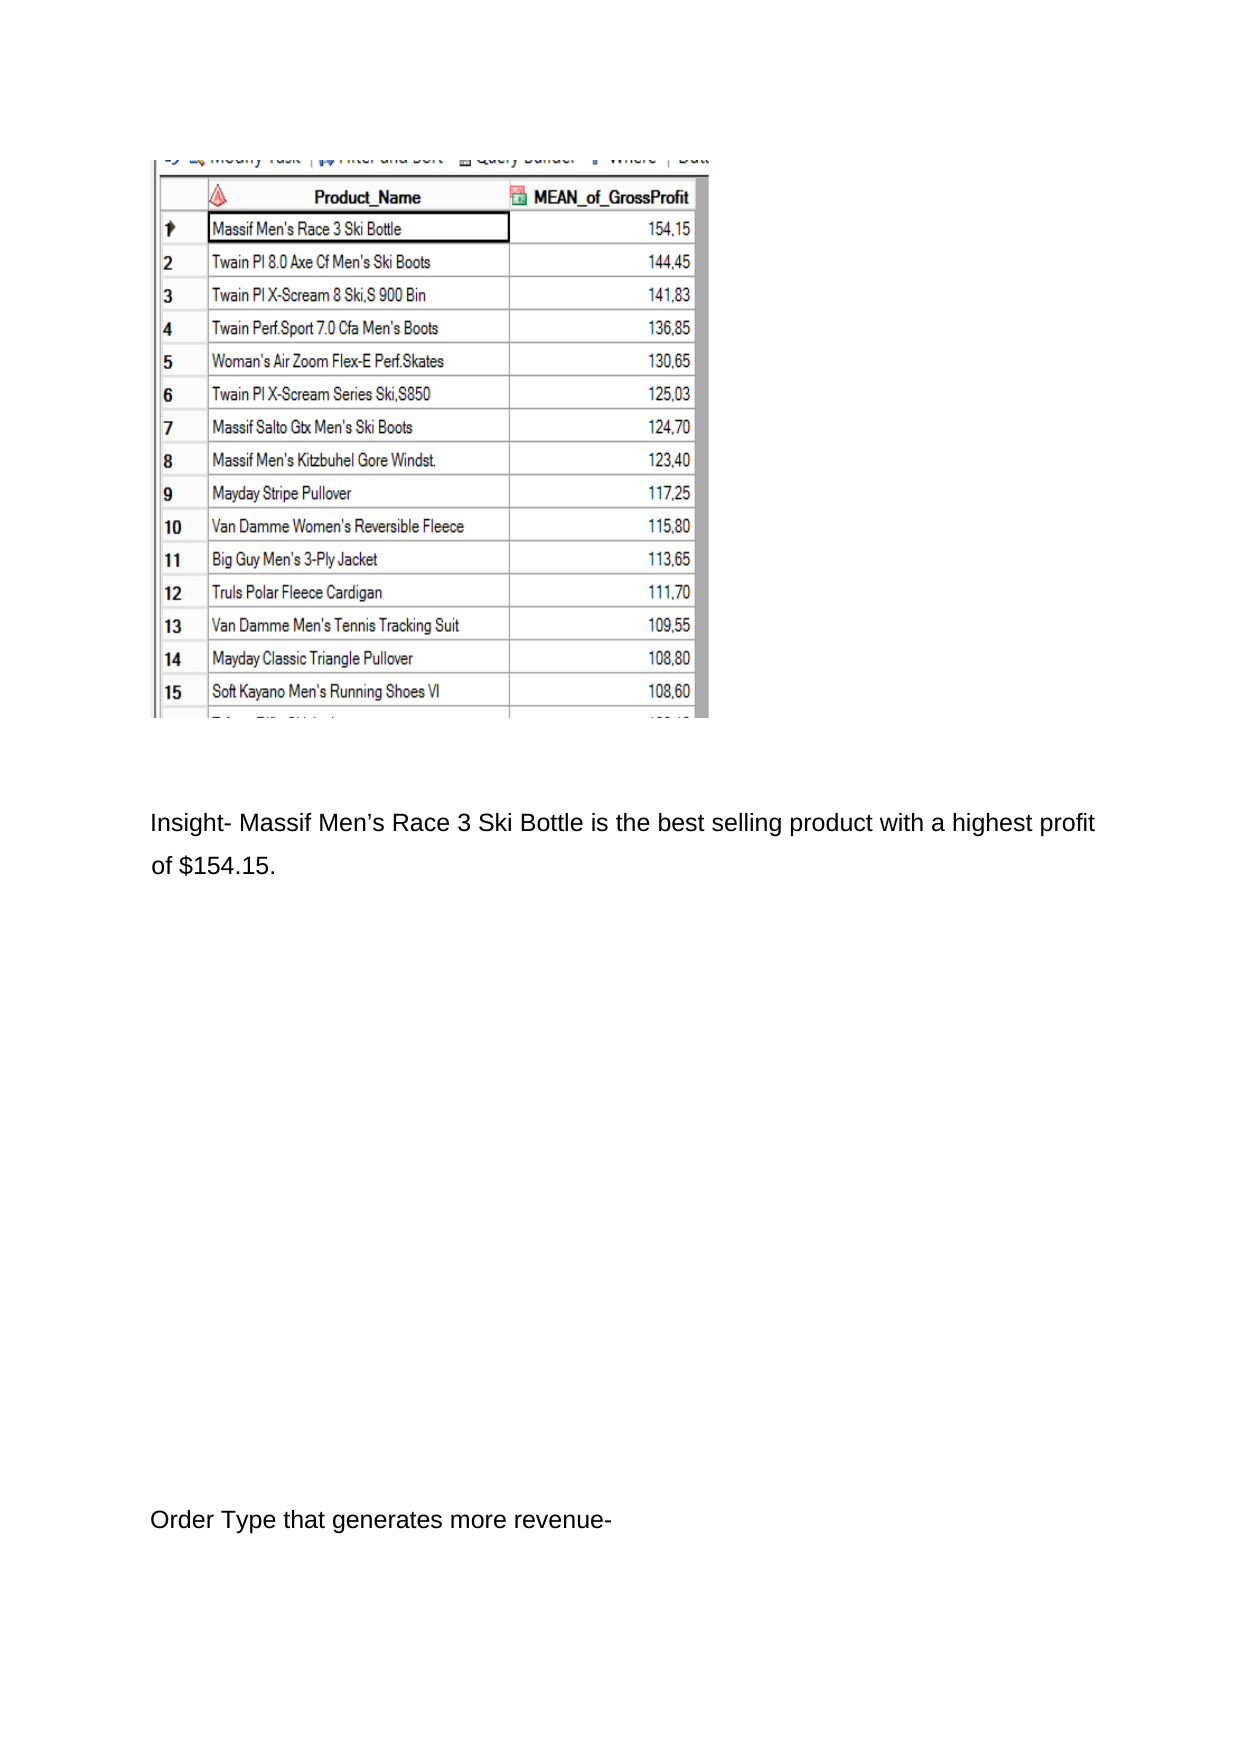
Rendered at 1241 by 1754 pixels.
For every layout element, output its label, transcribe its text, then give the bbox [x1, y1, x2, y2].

picture [150, 160, 709, 718]
text Insight- Massif Men’s Race 3 Ski Bottle is the best selling product with a highest profit of $154.15. [150, 807, 1097, 879]
text Order Type that generates more revenue- [150, 1505, 1097, 1534]
